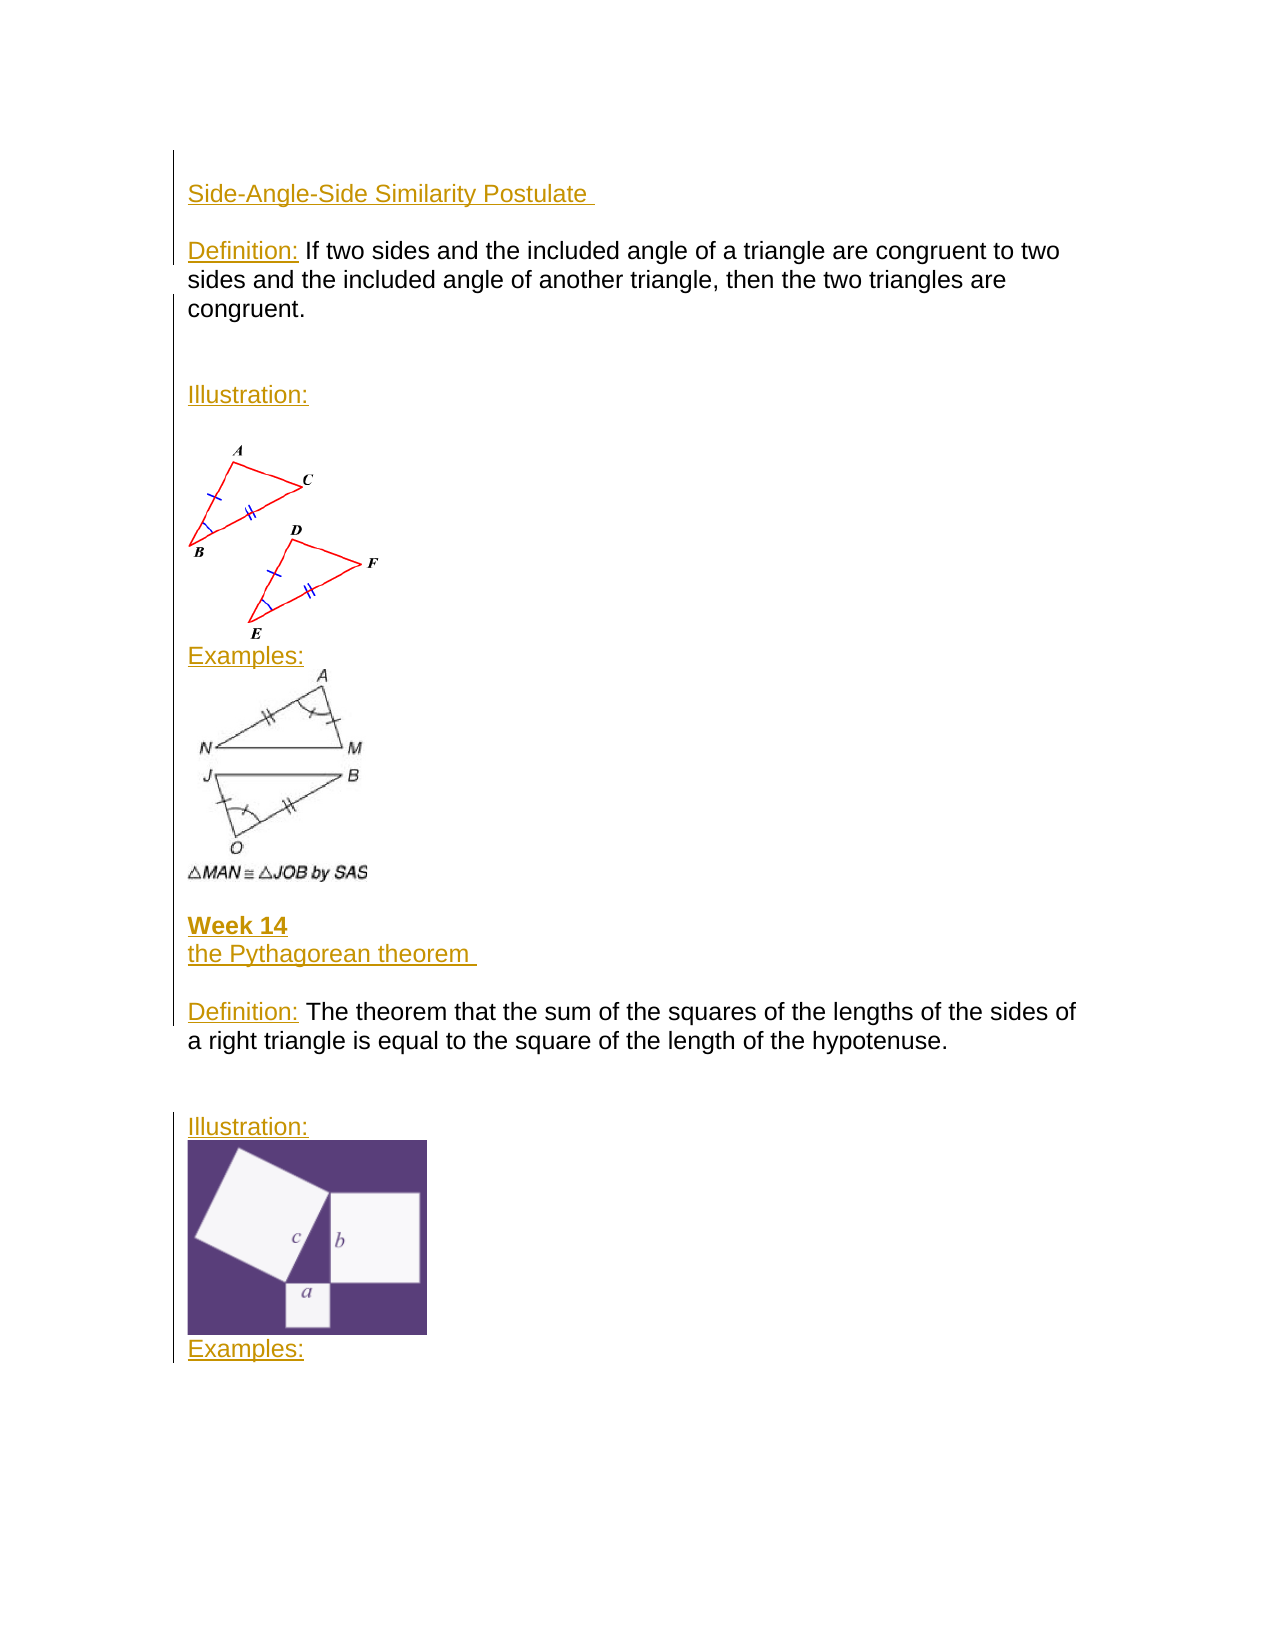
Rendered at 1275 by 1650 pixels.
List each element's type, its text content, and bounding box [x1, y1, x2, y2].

picture [187, 669, 368, 882]
text The theorem that the sum of the squares of the lengths of the sides of a right triangle is equal to the square of the length of the hypotenuse. [187, 997, 1087, 1054]
picture [187, 437, 382, 641]
text If two sides and the included angle of a triangle are congruent to two sides and the included angle of another triangle, then the two triangles are congruent. [187, 236, 1087, 322]
